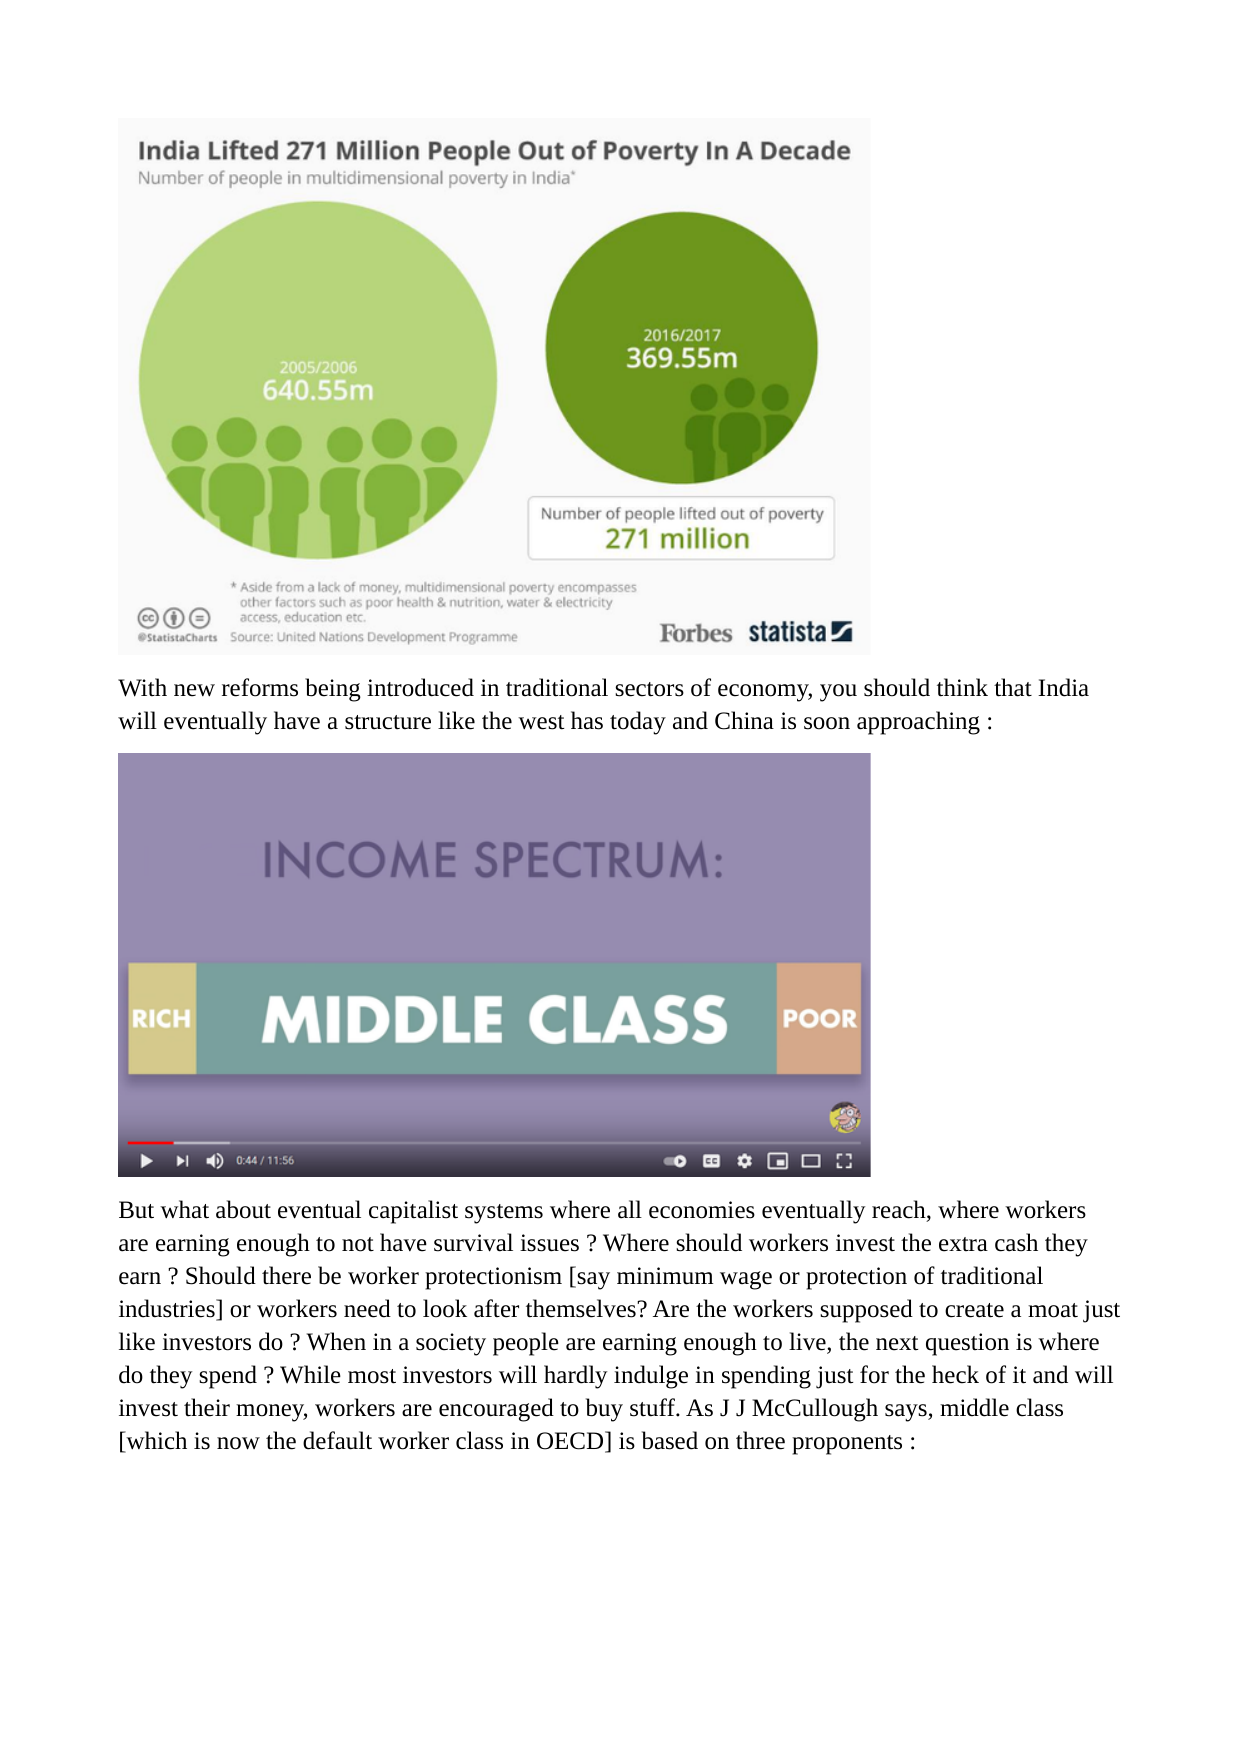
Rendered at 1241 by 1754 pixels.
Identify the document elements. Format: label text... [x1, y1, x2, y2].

text With new reforms being introduced in traditional sectors of economy, you should think that India will eventually have a structure like the west has today and China is soon approaching : [118, 673, 1122, 735]
text But what about eventual capitalist systems where all economies eventually reach, where workers are earning enough to not have survival issues ? Where should workers invest the extra cash they earn ? Should there be worker protectionism [say minimum wage or protection of traditional industries] or workers need to look after themselves? Are the workers supposed to create a moat just like investors do ? When in a society people are earning enough to live, the next question is where do they spend ? While most investors will hardly indulge in spending just for the heck of it and will invest their money, workers are encouraged to buy stuff. As J J McCullough says, middle class [which is now the default worker class in OECD] is based on three proponents : [118, 1195, 1122, 1455]
picture [118, 753, 871, 1177]
picture [118, 118, 871, 655]
